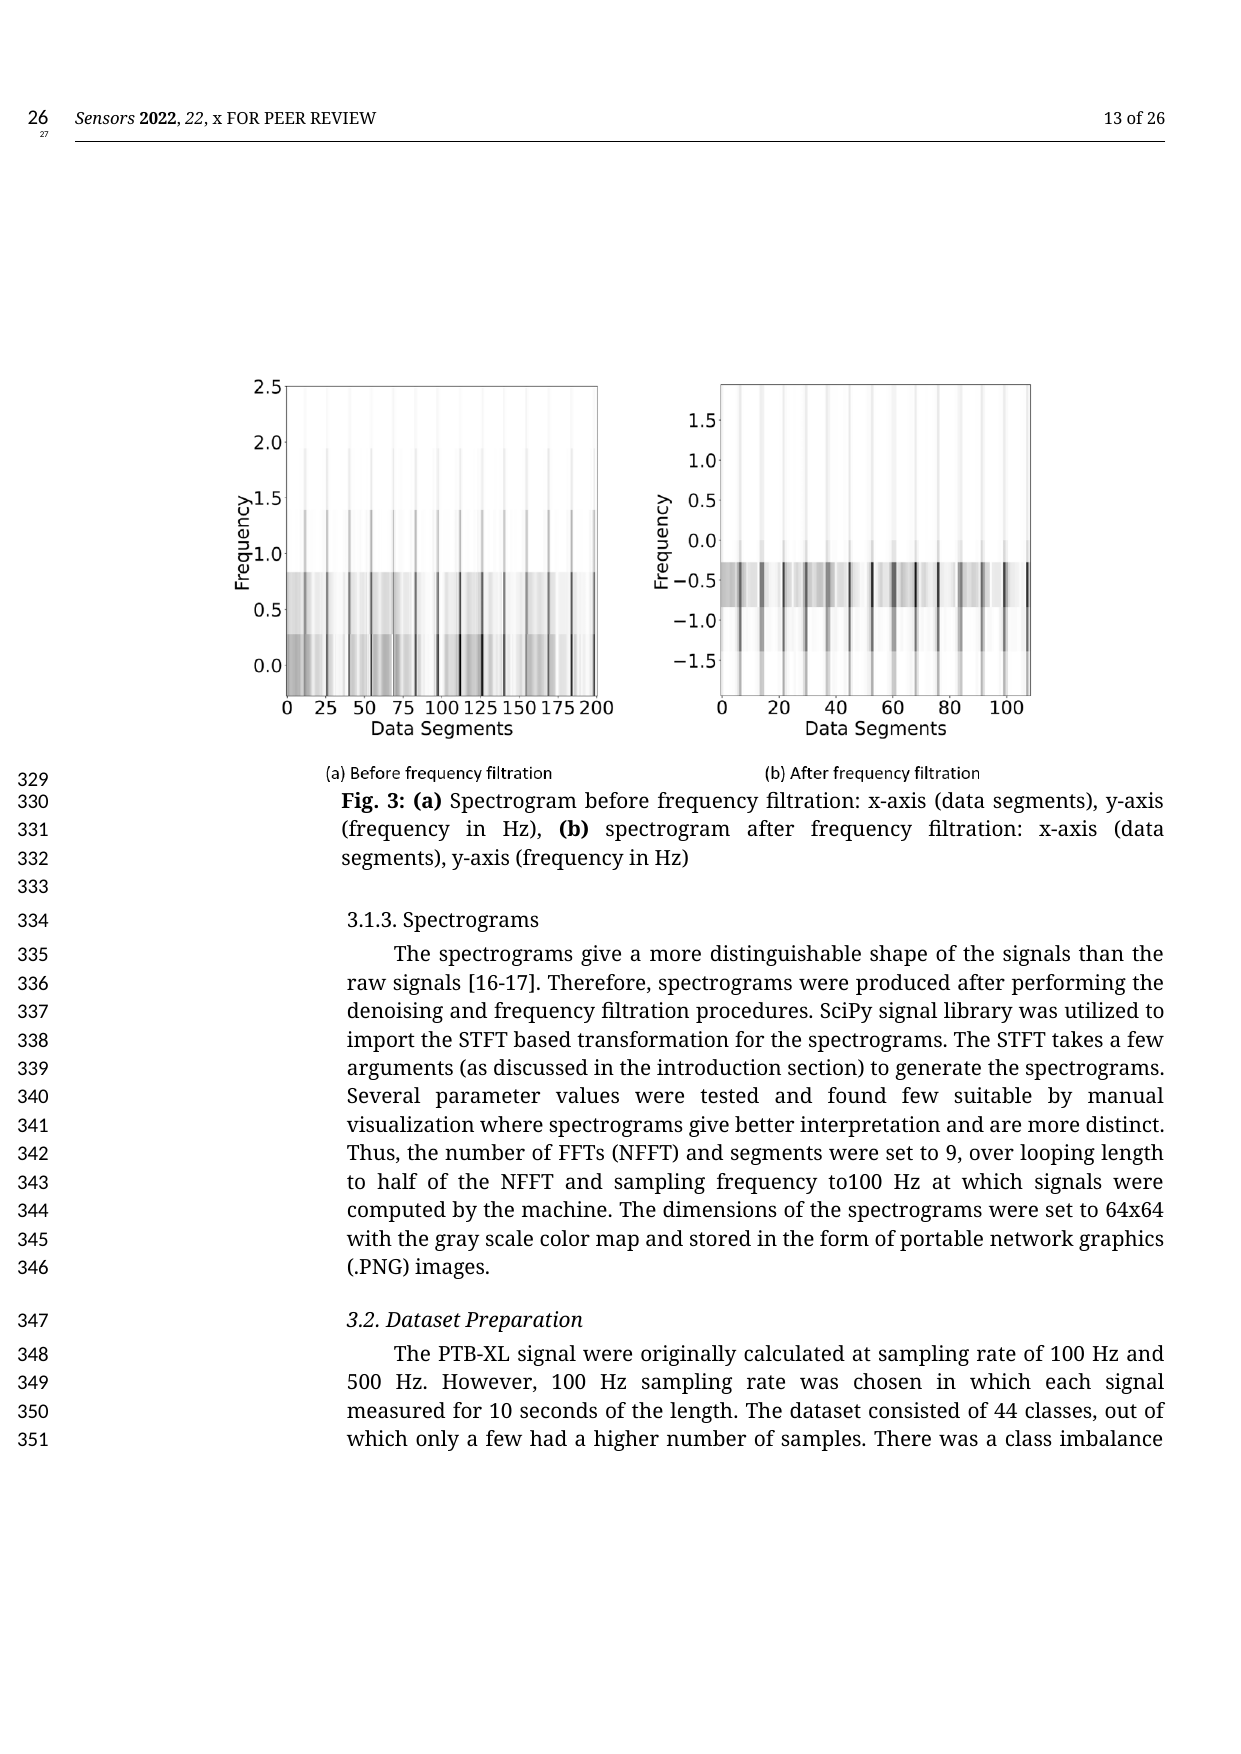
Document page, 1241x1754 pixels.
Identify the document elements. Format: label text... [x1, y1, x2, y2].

text The spectrograms give a more distinguishable shape of the signals than the raw signals [16-17]. Therefore, spectrograms were produced after performing the denoising and frequency filtration procedures. SciPy signal library was utilized to import the STFT based transformation for the spectrograms. The STFT takes a few arguments (as discussed in the introduction section) to generate the spectrograms. Several parameter values were tested and found few suitable by manual visualization where spectrograms give better interpretation and are more distinct. Thus, the number of FFTs (NFFT) and segments were set to 9, over looping length to half of the NFFT and sampling frequency to100 Hz at which signals were computed by the machine. The dimensions of the spectrograms were set to 64x64 with the gray scale color map and stored in the form of portable network graphics (.PNG) images. [347, 939, 1165, 1281]
picture [232, 373, 1039, 787]
text Fig. 3: (a) Spectrogram before frequency filtration: x-axis (data segments), y-axis (frequency in Hz), (b) spectrogram after frequency filtration: x-axis (data segments), y-axis (frequency in Hz) [341, 786, 1165, 871]
subtitle 3.1.3. Spectrograms [347, 906, 1165, 933]
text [347, 1339, 1165, 1453]
subtitle 3.2. Dataset Preparation [347, 1306, 1165, 1333]
